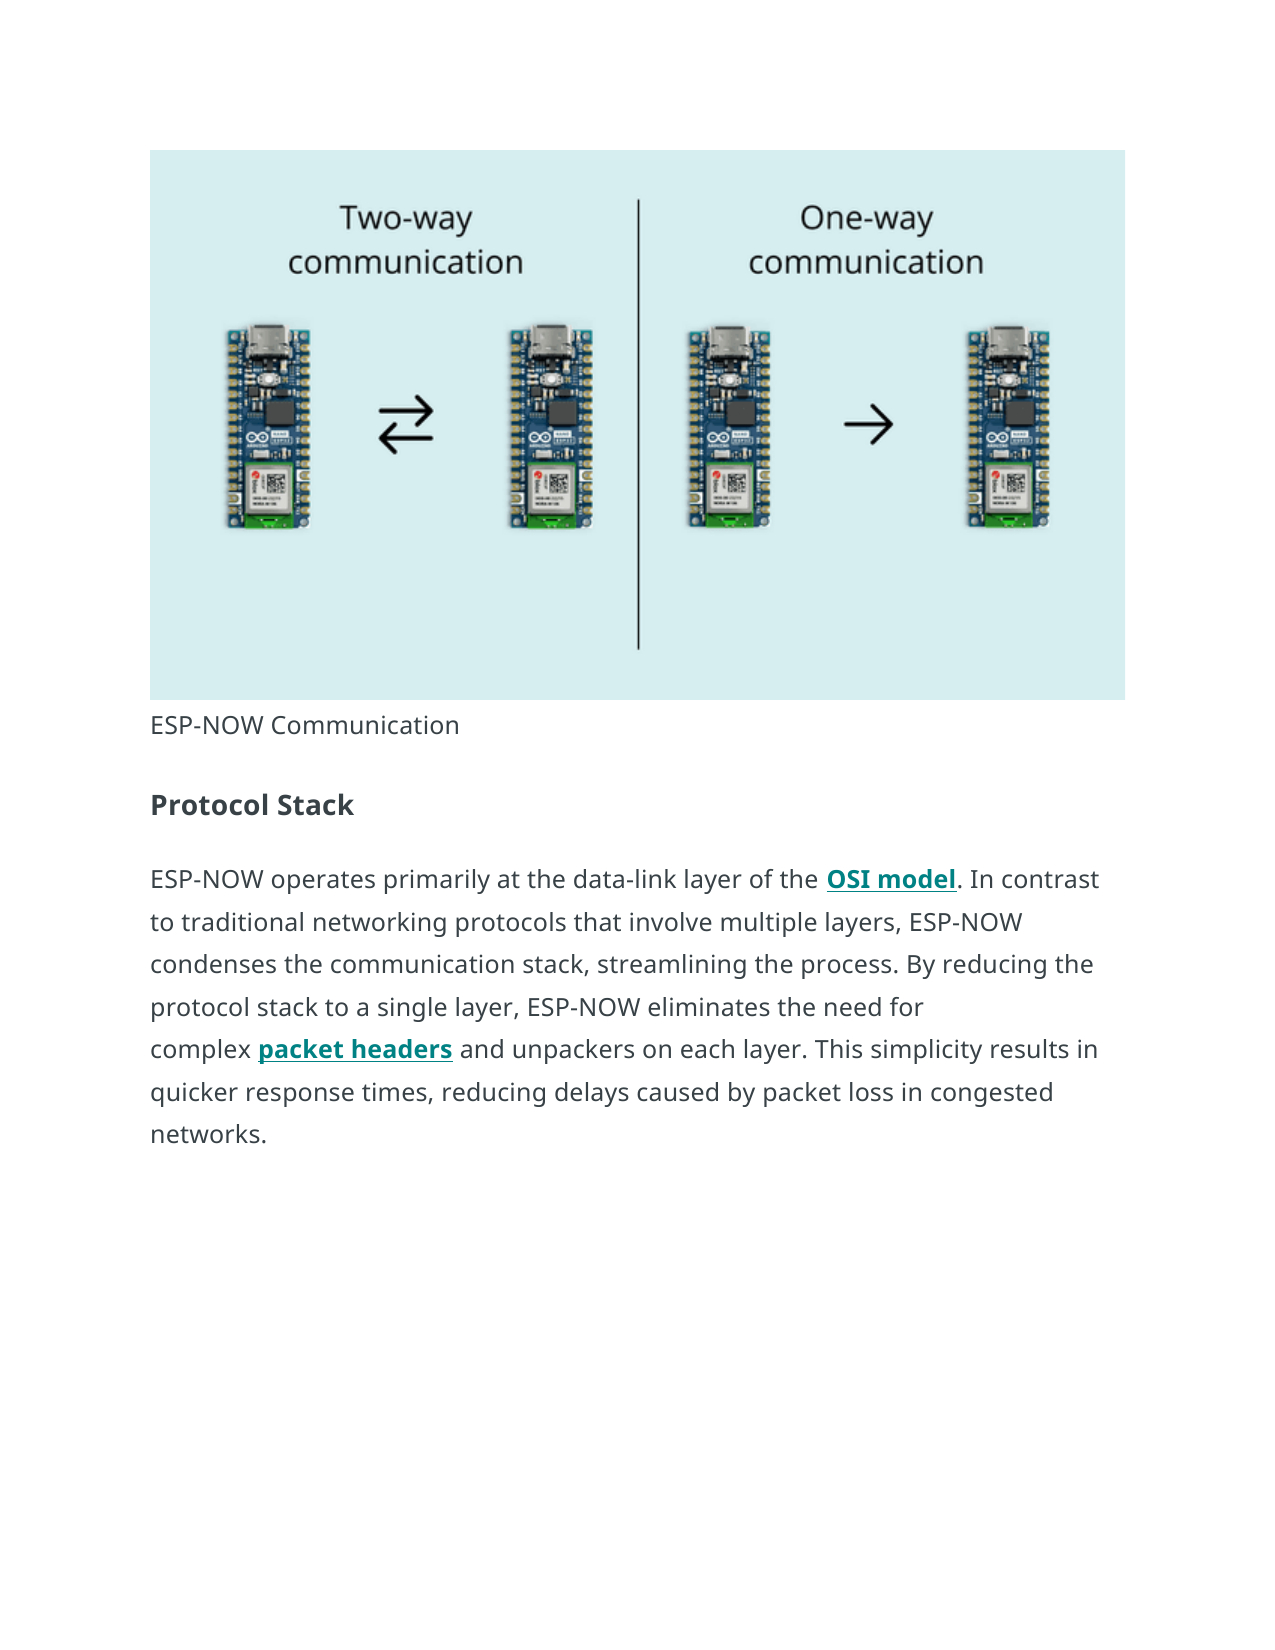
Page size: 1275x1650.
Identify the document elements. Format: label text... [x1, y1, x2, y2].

text Protocol Stack [150, 771, 1125, 824]
picture [150, 150, 1125, 700]
text ESP-NOW Communication [150, 700, 1125, 742]
text ESP-NOW operates primarily at the data-link layer of the OSI model. In contrast to traditional networking protocols that involve multiple layers, ESP-NOW condenses the communication stack, streamlining the process. By reducing the protocol stack to a single layer, ESP-NOW eliminates the need for complex packet headers and unpackers on each layer. This simplicity results in quicker response times, reducing delays caused by packet loss in congested networks. [150, 853, 1125, 1151]
